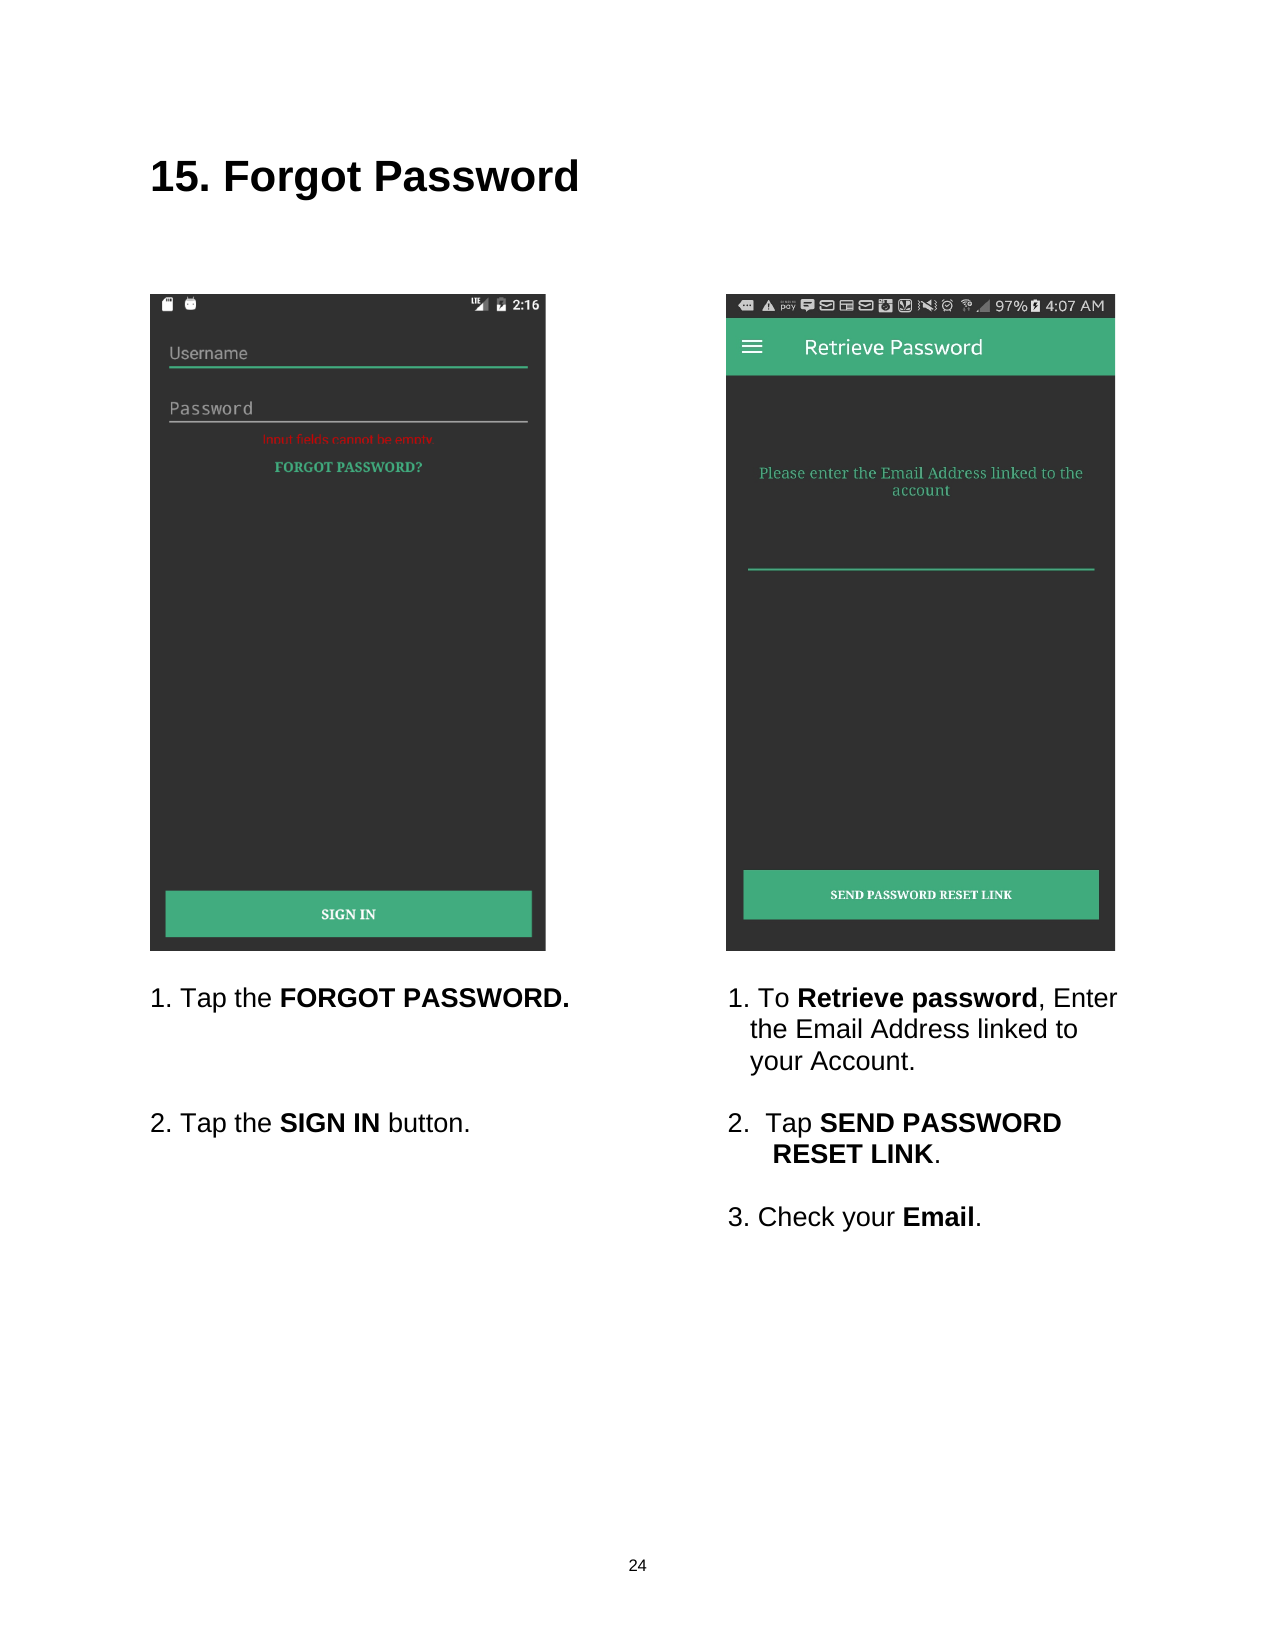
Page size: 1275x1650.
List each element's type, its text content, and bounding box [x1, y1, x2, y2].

text 15. Forgot Password [150, 150, 1125, 200]
text 1. Tap the FORGOT PASSWORD. 1. To Retrieve password, Enter [150, 982, 1125, 1013]
picture [726, 294, 1116, 951]
picture [150, 294, 546, 951]
text the Email Address linked to your Account. [750, 1013, 1125, 1076]
text 2. Tap the SIGN IN button. 2. Tap SEND PASSWORD [150, 1107, 1125, 1138]
text RESET LINK. [675, 1138, 1125, 1169]
text 3. Check your Email. [150, 1201, 1125, 1232]
